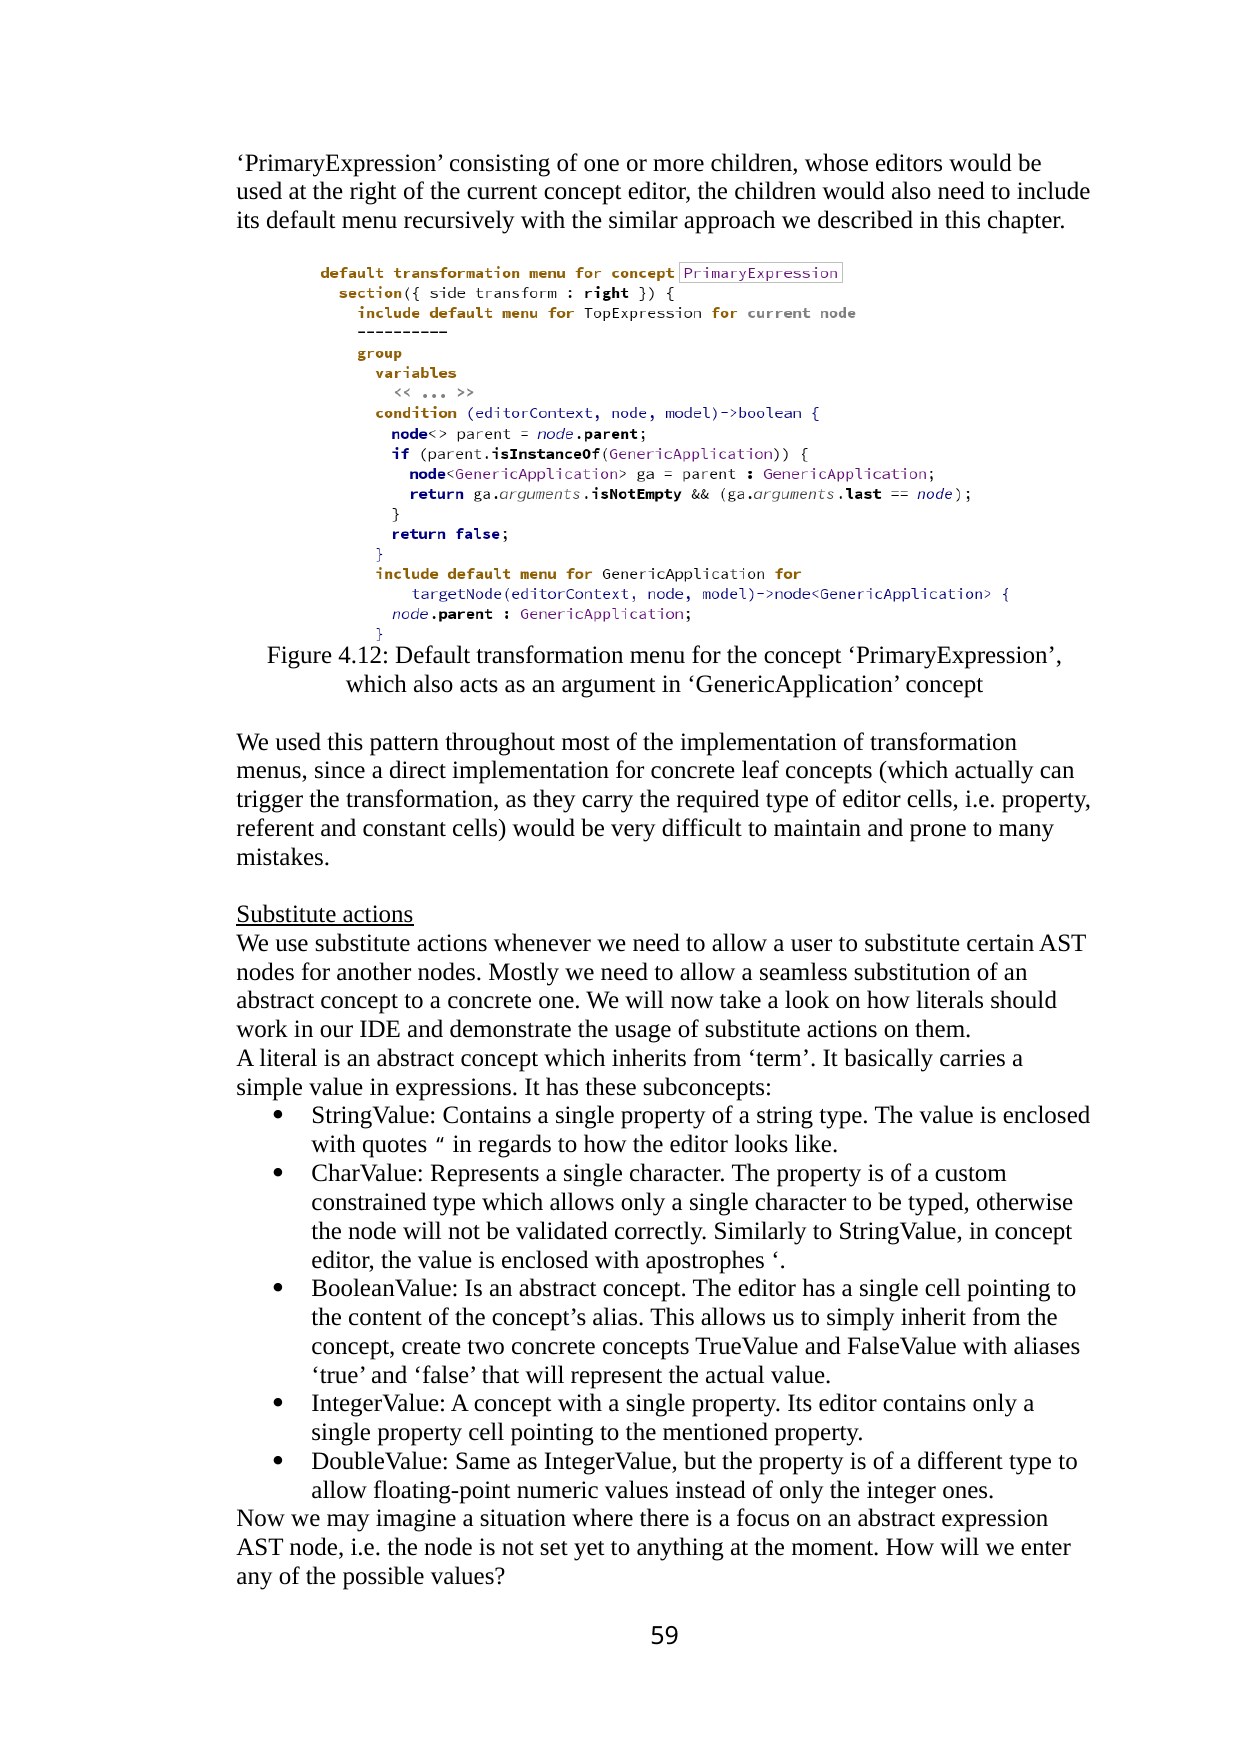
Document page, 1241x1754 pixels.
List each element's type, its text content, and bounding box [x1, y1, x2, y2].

text Substitute actions [236, 899, 1092, 928]
list IntegerValue: A concept with a single property. Its editor contains only a single property cell pointing to the mentioned property. [274, 1388, 1092, 1446]
text We used this pattern throughout most of the implementation of transformation menus, since a direct implementation for concrete leaf concepts (which actually can trigger the transformation, as they carry the required type of editor cells, i.e. property, referent and constant cells) would be very difficult to maintain and prone to many mistakes. [236, 727, 1092, 870]
list StringValue: Contains a single property of a string type. The value is enclosed with quotes “ in regards to how the editor looks like. [274, 1100, 1092, 1158]
text Figure 4.12: Default transformation menu for the concept ‘PrimaryExpression’, which also acts as an argument in ‘GenericApplication’ concept [236, 640, 1092, 698]
text We use substitute actions whenever we need to allow a user to substitute certain AST nodes for another nodes. Mostly we need to allow a seamless substitution of an abstract concept to a concrete one. We will now take a look on how literals should work in our IDE and demonstrate the usage of substitute actions on them. [236, 928, 1092, 1043]
text Now we may imagine a situation where there is a focus on an abstract expression AST node, i.e. the node is not set yet to anything at the moment. How will we enter any of the possible values? [236, 1503, 1092, 1590]
list DoubleValue: Same as IntegerValue, but the property is of a different type to allow floating-point numeric values instead of only the integer ones. [274, 1446, 1092, 1503]
list CharValue: Represents a single character. The property is of a custom constrained type which allows only a single character to be typed, otherwise the node will not be validated correctly. Similarly to StringValue, in concept editor, the value is enclosed with apostrophes ‘. [274, 1158, 1092, 1273]
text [236, 148, 1092, 234]
list BooleanValue: Is an abstract concept. The editor has a single cell pointing to the content of the concept’s alias. This allows us to simply inherit from the concept, create two concrete concepts TrueValue and FalseValue with aliases ‘true’ and ‘false’ that will represent the actual value. [274, 1273, 1092, 1388]
picture [320, 262, 1008, 641]
text A literal is an abstract concept which inherits from ‘term’. It basically carries a simple value in expressions. It has these subconcepts: [236, 1043, 1092, 1100]
